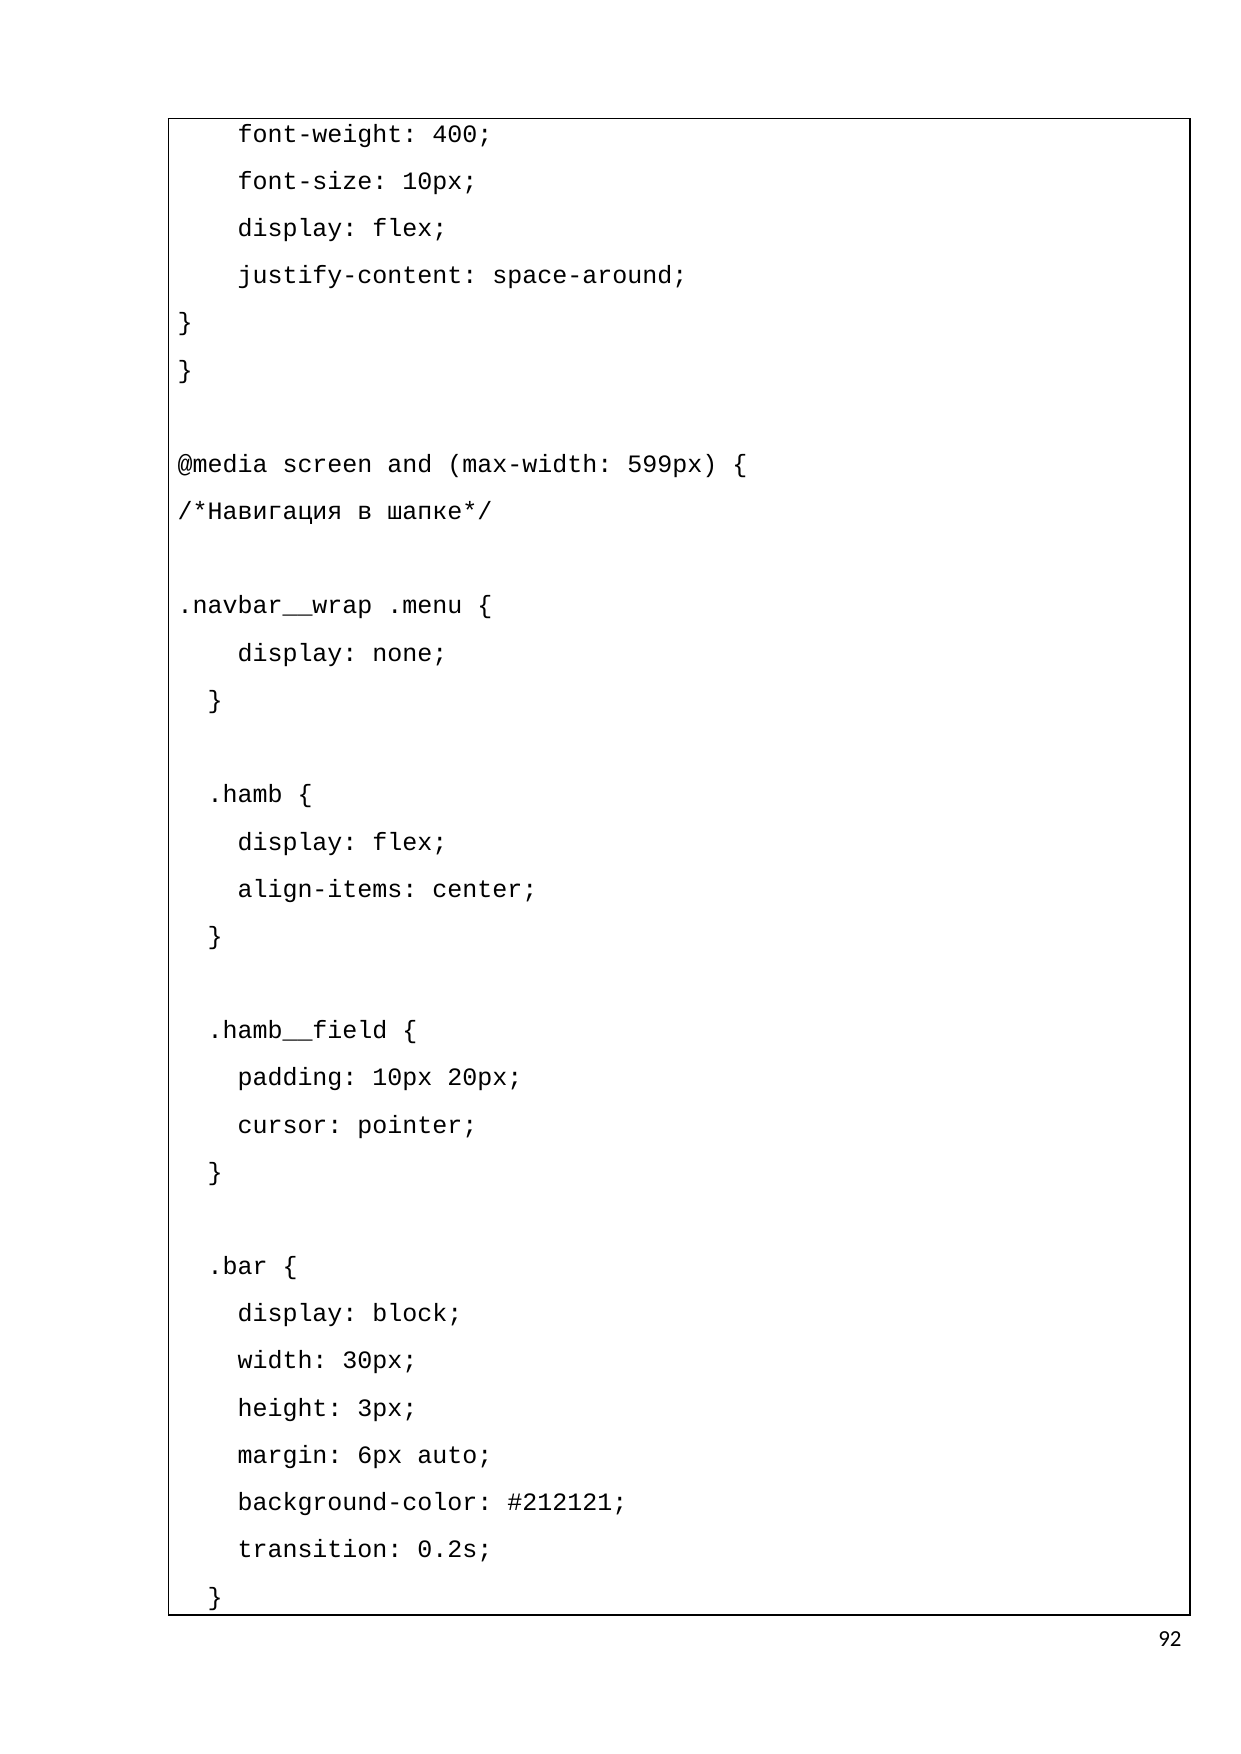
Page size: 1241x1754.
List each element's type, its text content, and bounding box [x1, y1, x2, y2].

text .navbar__wrap .menu { [169, 590, 1189, 621]
text width: 30px; [169, 1345, 1189, 1376]
text height: 3px; [169, 1392, 1189, 1424]
text align-items: center; [169, 873, 1189, 904]
text .hamb { [169, 779, 1189, 810]
text margin: 6px auto; [169, 1439, 1189, 1471]
text font-weight: 400; [169, 119, 1189, 149]
text .bar { [169, 1251, 1189, 1282]
text } [169, 920, 1189, 952]
text transition: 0.2s; [169, 1534, 1189, 1565]
text } [169, 354, 1189, 386]
text display: flex; [169, 212, 1189, 244]
text /*Навигация в шапке*/ [169, 496, 1189, 527]
text font-size: 10px; [169, 165, 1189, 197]
text display: none; [169, 637, 1189, 669]
text padding: 10px 20px; [169, 1062, 1189, 1093]
text display: flex; [169, 826, 1189, 857]
text @media screen and (max-width: 599px) { [169, 448, 1189, 480]
text justify-content: space-around; [169, 260, 1189, 291]
text } [169, 307, 1189, 338]
text } [169, 684, 1189, 716]
text .hamb__field { [169, 1015, 1189, 1046]
text } [169, 1156, 1189, 1188]
text display: block; [169, 1298, 1189, 1329]
text background-color: #212121; [169, 1487, 1189, 1518]
text cursor: pointer; [169, 1109, 1189, 1141]
text } [169, 1581, 1189, 1614]
